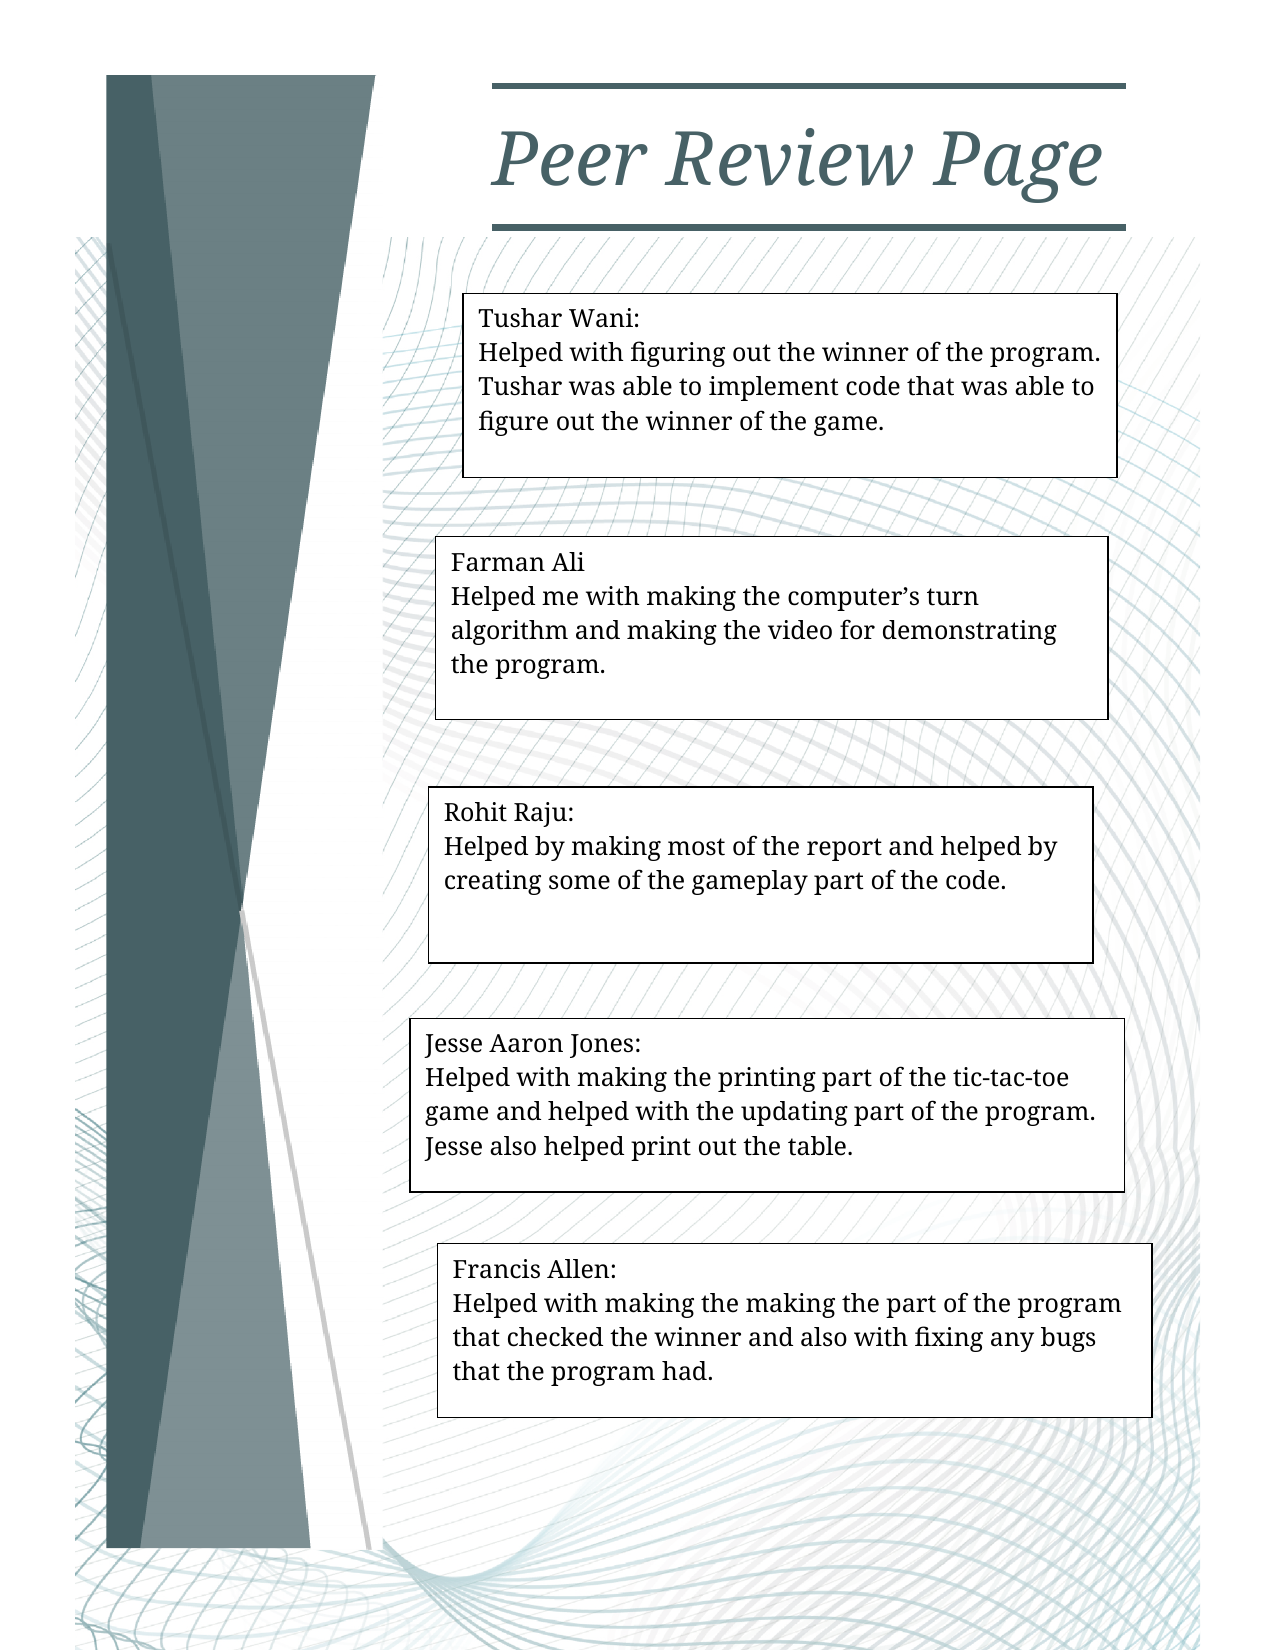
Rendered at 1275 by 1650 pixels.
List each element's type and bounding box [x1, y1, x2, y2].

picture [75, 75, 1200, 1650]
